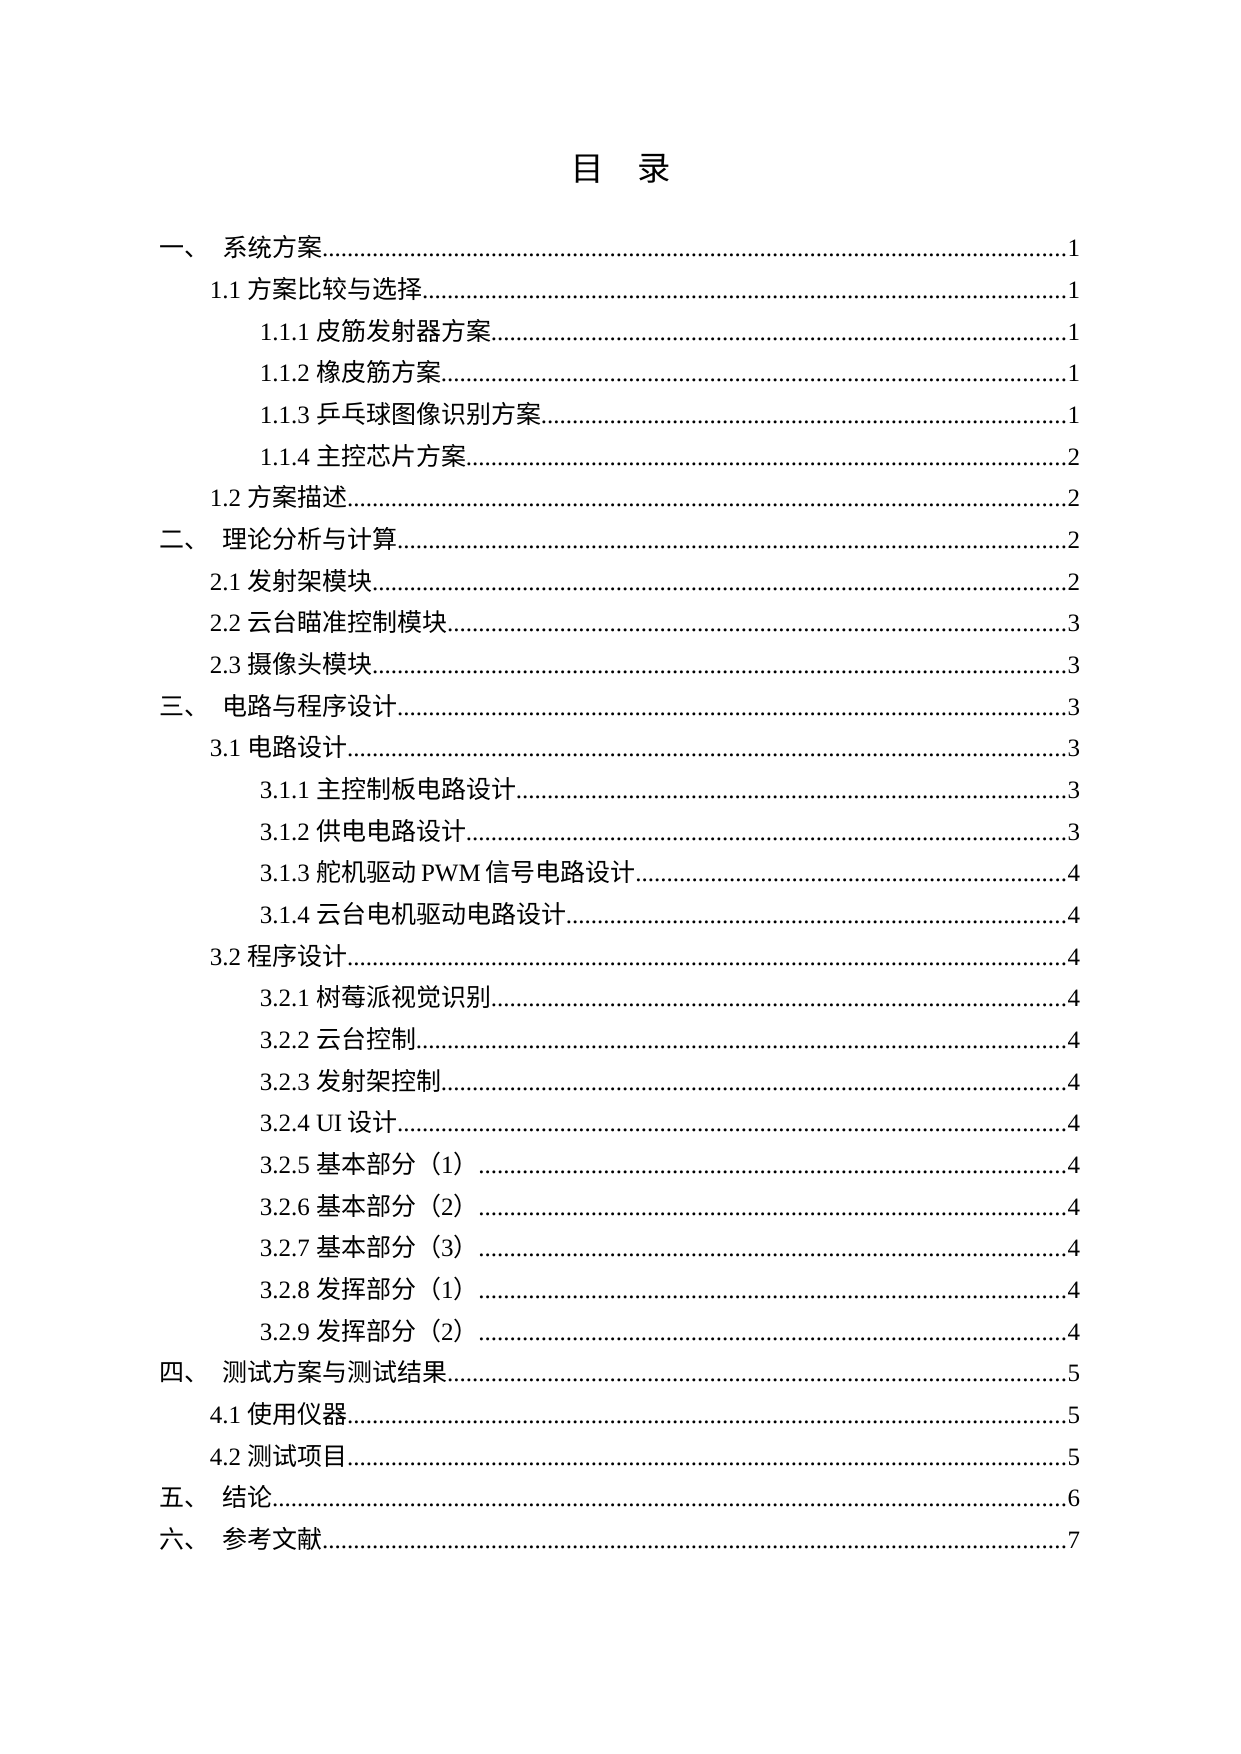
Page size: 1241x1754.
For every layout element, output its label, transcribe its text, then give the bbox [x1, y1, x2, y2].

text 六、 参考文献 7 [159, 1515, 1081, 1557]
text 3.2.1 树莓派视觉识别 4 [259, 973, 1081, 1015]
text 3.1.3 舵机驱动PWM信号电路设计 4 [259, 848, 1081, 890]
text 1.2 方案描述 2 [209, 473, 1081, 515]
text 1.1.1 皮筋发射器方案 1 [259, 307, 1081, 348]
text 4.1 使用仪器 5 [209, 1390, 1081, 1432]
text 3.1 电路设计 3 [209, 723, 1081, 765]
text 四、 测试方案与测试结果 5 [159, 1348, 1081, 1390]
text 3.2.6 基本部分（2） 4 [259, 1182, 1081, 1223]
text 3.2.7 基本部分（3） 4 [259, 1223, 1081, 1265]
text 2.2 云台瞄准控制模块 3 [209, 598, 1081, 640]
text 二、 理论分析与计算 2 [159, 515, 1081, 557]
text 4.2 测试项目 5 [209, 1432, 1081, 1473]
text 1.1 方案比较与选择 1 [209, 265, 1081, 307]
text 2.3 摄像头模块 3 [209, 640, 1081, 682]
text 3.1.4 云台电机驱动电路设计 4 [259, 890, 1081, 932]
text 1.1.4 主控芯片方案 2 [259, 432, 1081, 473]
text 3.2.5 基本部分（1） 4 [259, 1140, 1081, 1182]
text 3.2.8 发挥部分（1） 4 [259, 1265, 1081, 1307]
text 3.1.2 供电电路设计 3 [259, 807, 1081, 848]
text 1.1.3 乒乓球图像识别方案 1 [259, 390, 1081, 432]
title 目 录 [159, 147, 1081, 188]
text 一、 系统方案 1 [159, 223, 1081, 265]
text 1.1.2 橡皮筋方案 1 [259, 348, 1081, 390]
text 五、 结论 6 [159, 1473, 1081, 1515]
text 2.1 发射架模块 2 [209, 557, 1081, 598]
text 3.2.2 云台控制 4 [259, 1015, 1081, 1057]
text 三、 电路与程序设计 3 [159, 682, 1081, 723]
text 3.1.1 主控制板电路设计 3 [259, 765, 1081, 807]
text 3.2 程序设计 4 [209, 932, 1081, 973]
text 3.2.4 UI设计 4 [259, 1098, 1081, 1140]
text 3.2.3 发射架控制 4 [259, 1057, 1081, 1098]
text 3.2.9 发挥部分（2） 4 [259, 1307, 1081, 1348]
